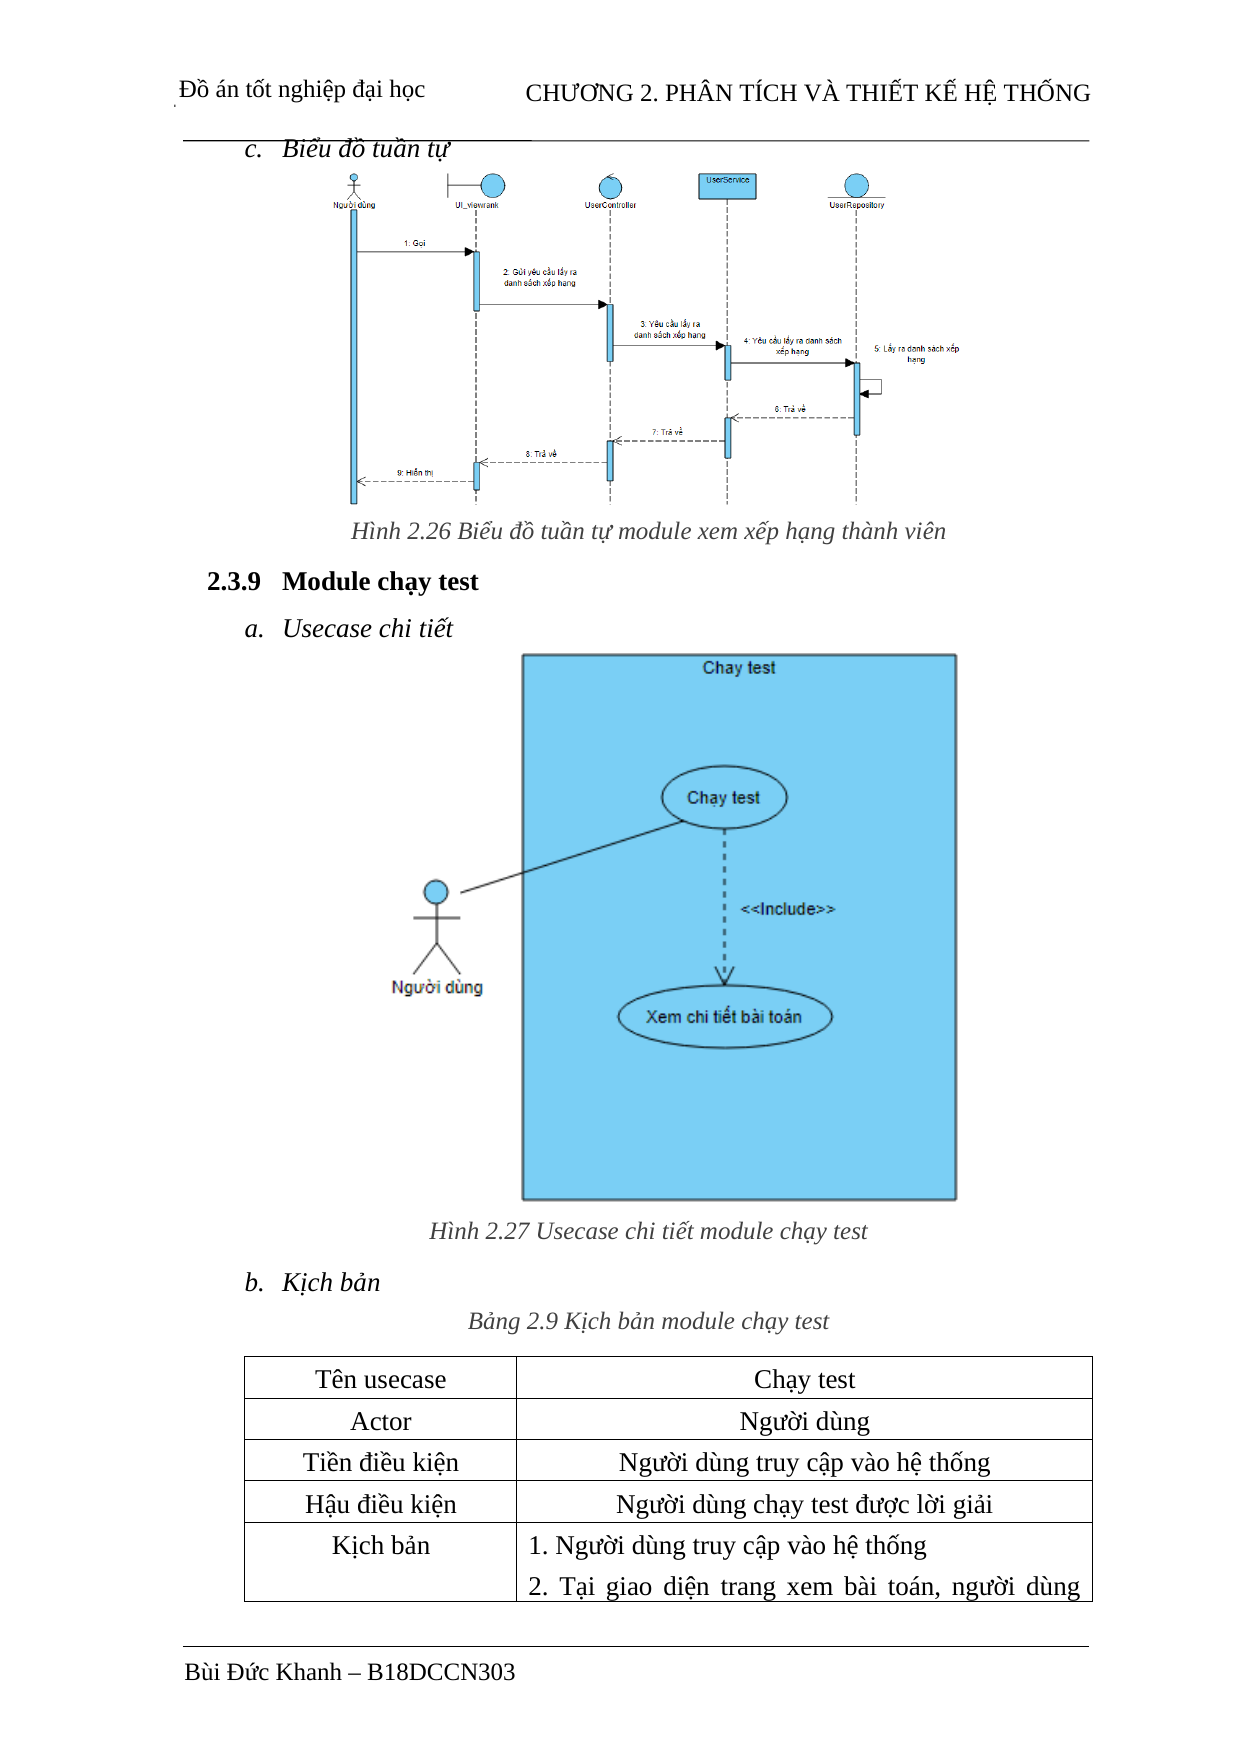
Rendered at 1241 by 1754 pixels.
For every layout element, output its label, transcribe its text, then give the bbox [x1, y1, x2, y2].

table_cell Người dùng chạy test được lời giải [517, 1481, 1092, 1522]
table_cell Người dùng truy cập vào hệ thống [517, 1440, 1092, 1480]
table_cell Actor [245, 1399, 516, 1439]
subtitle Module chạy test [207, 565, 1092, 597]
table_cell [517, 1523, 1092, 1601]
table_cell Người dùng [517, 1399, 1092, 1439]
subtitle Usecase chi tiết [244, 612, 1092, 643]
table_cell Kịch bản [245, 1523, 516, 1601]
subtitle Kịch bản [244, 1266, 1092, 1297]
picture [325, 172, 975, 507]
table_cell Hậu điều kiện [245, 1481, 516, 1522]
table_header Tên usecase [245, 1357, 516, 1397]
picture [373, 652, 964, 1208]
subtitle Biểu đồ tuần tự [244, 132, 1092, 163]
table_cell Tiền điều kiện [245, 1440, 516, 1480]
table_header Chạy test [517, 1357, 1092, 1397]
